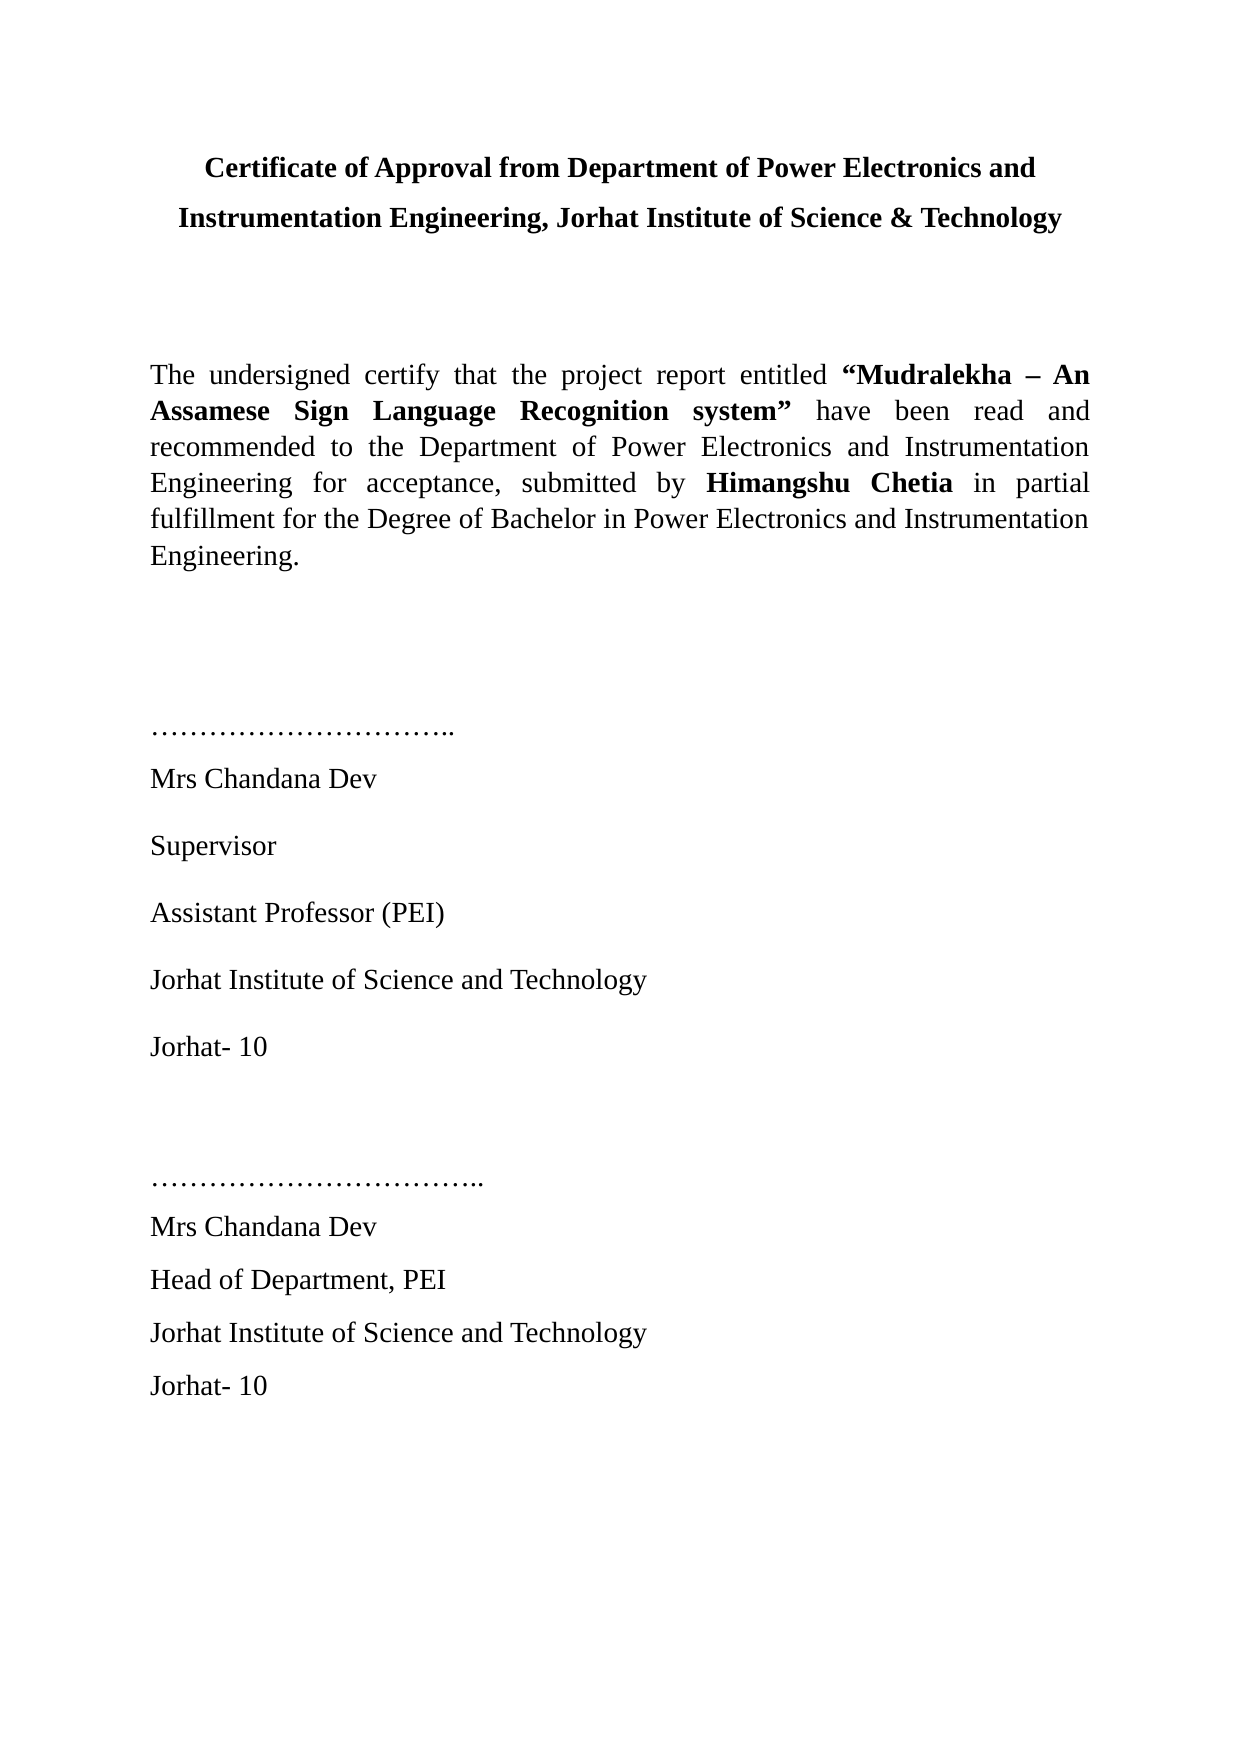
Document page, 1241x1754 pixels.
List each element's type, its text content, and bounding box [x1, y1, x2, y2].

text Jorhat Institute of Science and Technology [150, 962, 1090, 995]
text Certificate of Approval from Department of Power Electronics and Instrumentation Engineering, Jorhat Institute of Science & Technology [150, 150, 1090, 234]
text Jorhat- 10 [150, 1029, 1090, 1062]
text Jorhat Institute of Science and Technology [150, 1315, 1090, 1348]
text ………………………….. [150, 708, 522, 742]
text Mrs Chandana Dev [150, 761, 1090, 794]
text Head of Department, PEI [150, 1262, 1090, 1296]
text Supervisor [150, 828, 1090, 861]
text Jorhat- 10 [150, 1368, 1090, 1401]
text The undersigned certify that the project report entitled “Mudralekha – An Assamese Sign Language Recognition system” have been read and recommended to the Department of Power Electronics and Instrumentation Engineering for acceptance, submitted by Himangshu Chetia in partial fulfillment for the Degree of Bachelor in Power Electronics and Instrumentation Engineering. [150, 357, 1090, 571]
text Assistant Professor (PEI) [150, 895, 1090, 928]
text Mrs Chandana Dev [150, 1209, 1090, 1243]
text …………………………….. [150, 1142, 551, 1192]
